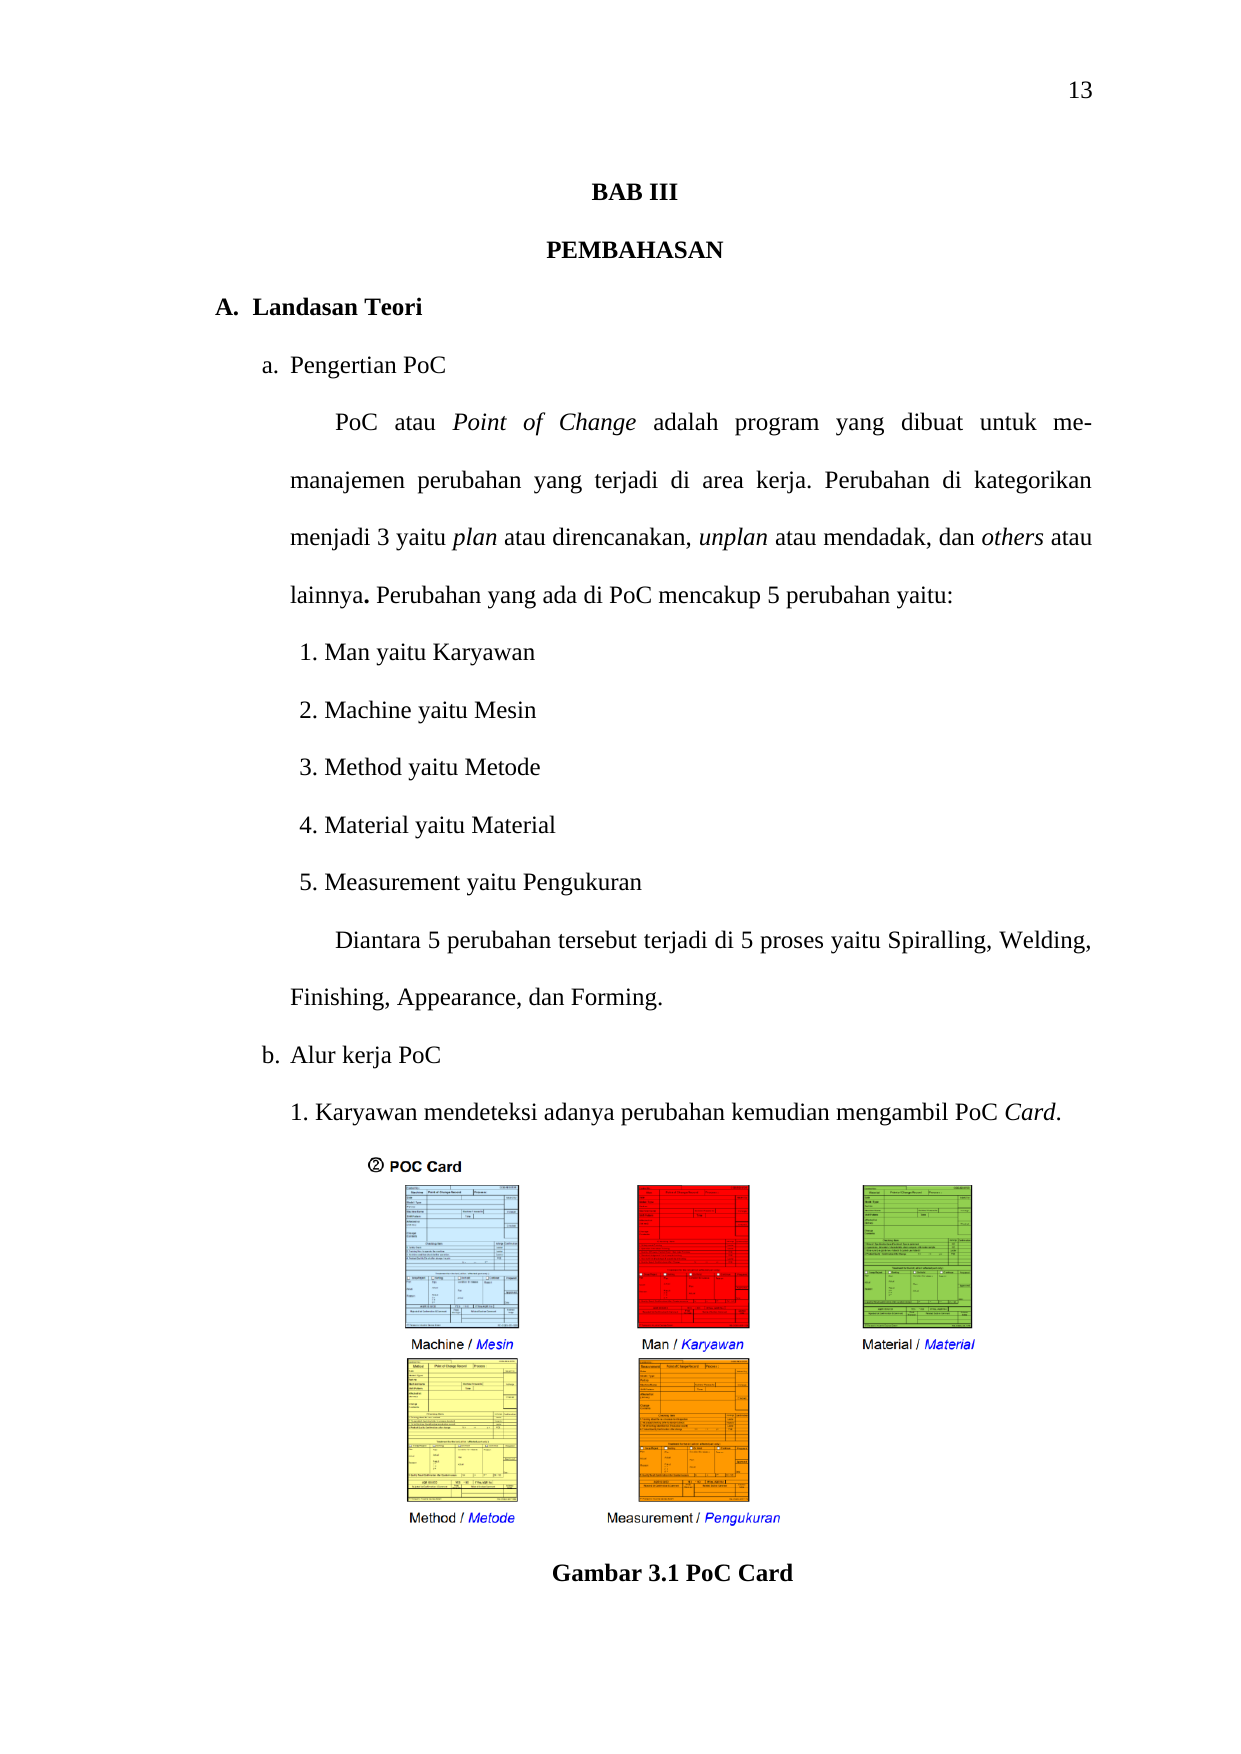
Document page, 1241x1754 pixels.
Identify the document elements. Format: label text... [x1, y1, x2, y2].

text PEMBAHASAN [177, 235, 1092, 263]
list Alur kerja PoC [262, 1040, 1092, 1068]
text 4. Material yaitu Material [290, 810, 1092, 838]
text 1. Karyawan mendeteksi adanya perubahan kemudian mengambil PoC Card. [290, 1097, 1092, 1126]
list Pengertian PoC [262, 350, 1092, 378]
text 2. Machine yaitu Mesin [290, 695, 1092, 723]
text Diantara 5 perubahan tersebut terjadi di 5 proses yaitu Spiralling, Welding, Finishing, Appearance, dan Forming. [290, 925, 1092, 1011]
subtitle Landasan Teori [215, 292, 1092, 321]
text 5. Measurement yaitu Pengukuran [290, 867, 1092, 896]
text 1. Man yaitu Karyawan [252, 637, 1092, 666]
text Gambar 3.1 PoC Card [252, 1558, 1092, 1587]
text PoC atau Point of Change adalah program yang dibuat untuk me-manajemen perubahan yang terjadi di area kerja. Perubahan di kategorikan menjadi 3 yaitu plan atau direncanakan, unplan atau mendadak, dan others atau lainnya. Perubahan yang ada di PoC mencakup 5 perubahan yaitu: [290, 407, 1092, 608]
text 3. Method yaitu Metode [290, 752, 1092, 781]
subtitle BAB III [177, 177, 1092, 206]
picture [364, 1154, 981, 1530]
